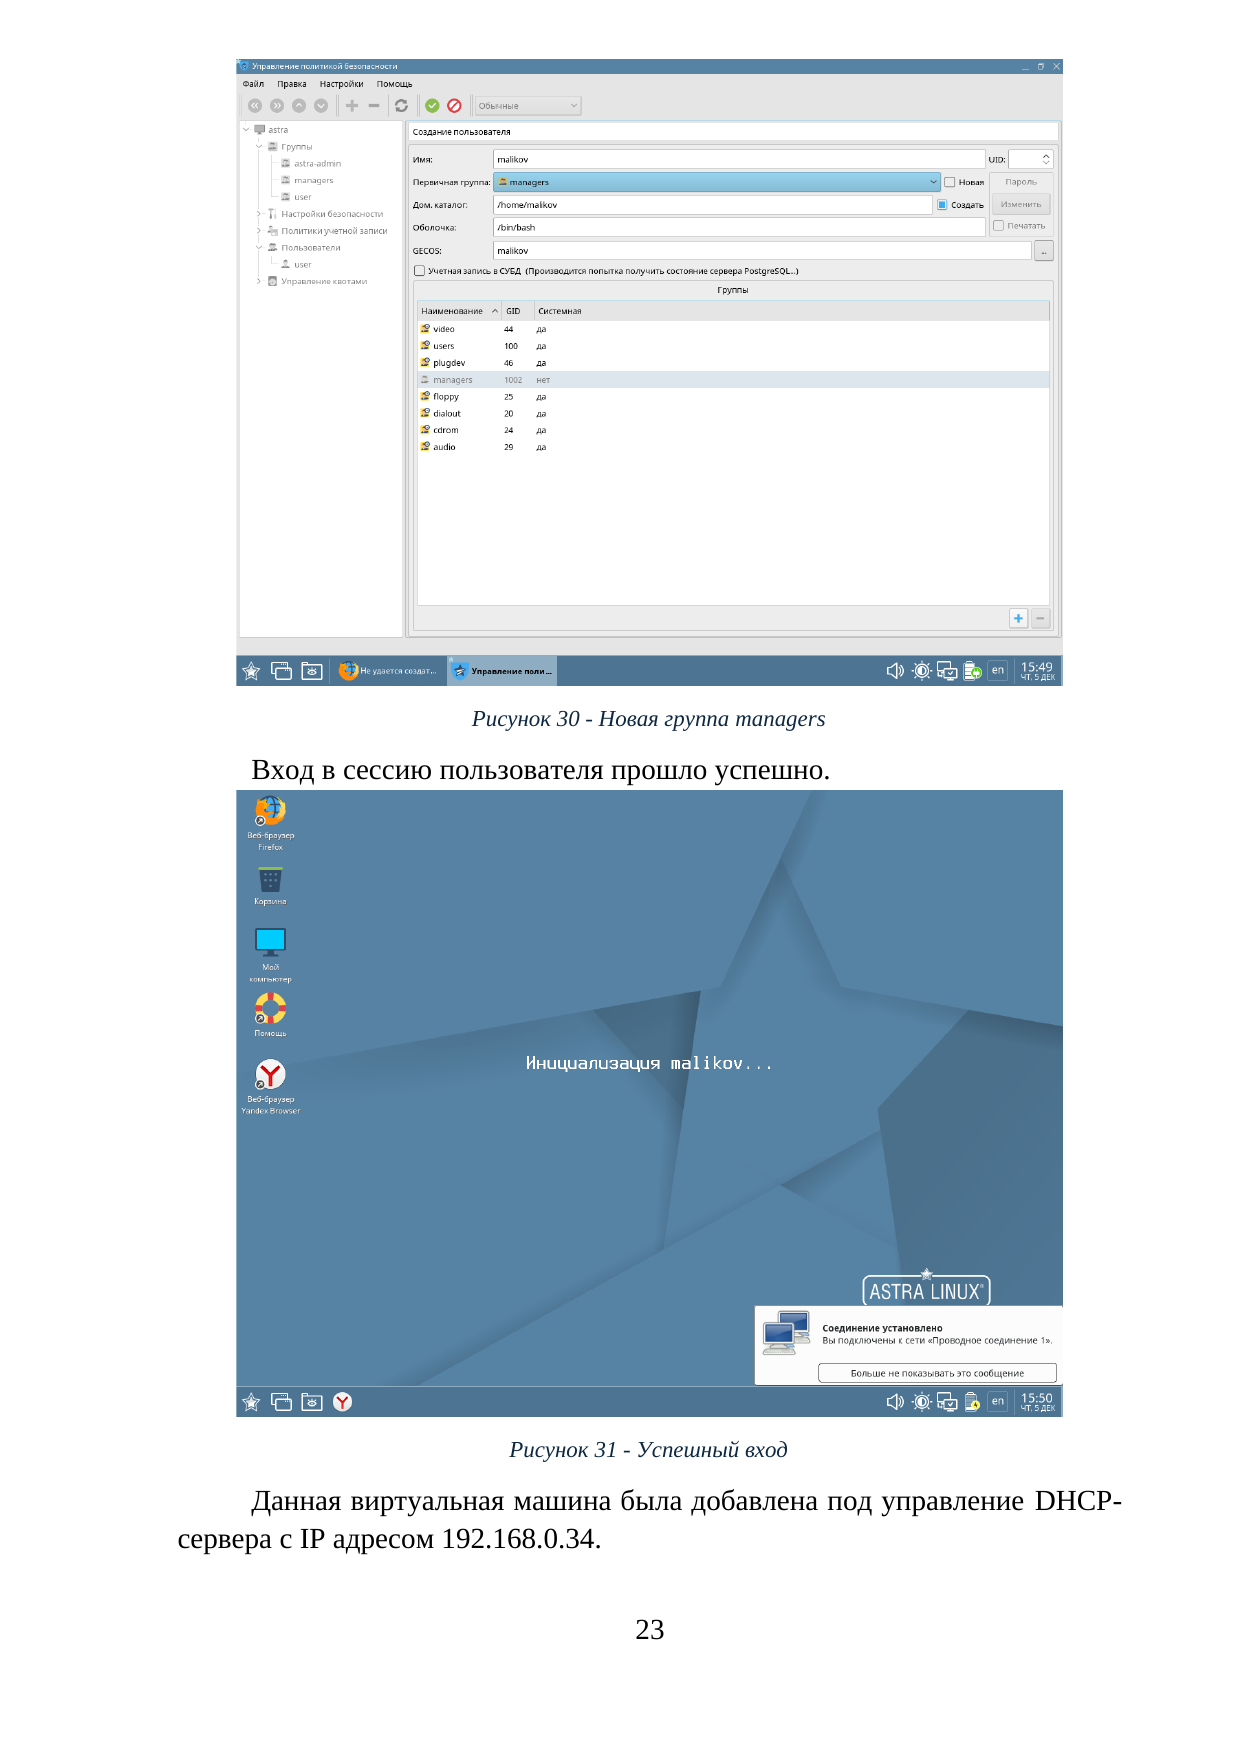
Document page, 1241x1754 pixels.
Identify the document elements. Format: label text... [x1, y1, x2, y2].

text Рисунок 31 - Успешный вход [177, 1436, 1122, 1462]
text Данная виртуальная машина была добавлена под управление DHCP-сервера с IP адресом 192.168.0.34. [177, 1483, 1122, 1555]
text Вход в сессию пользователя прошло успешно. [177, 752, 1122, 785]
picture [236, 790, 1063, 1417]
picture [236, 59, 1063, 686]
text Рисунок 30 - Новая группа managers [177, 704, 1122, 731]
